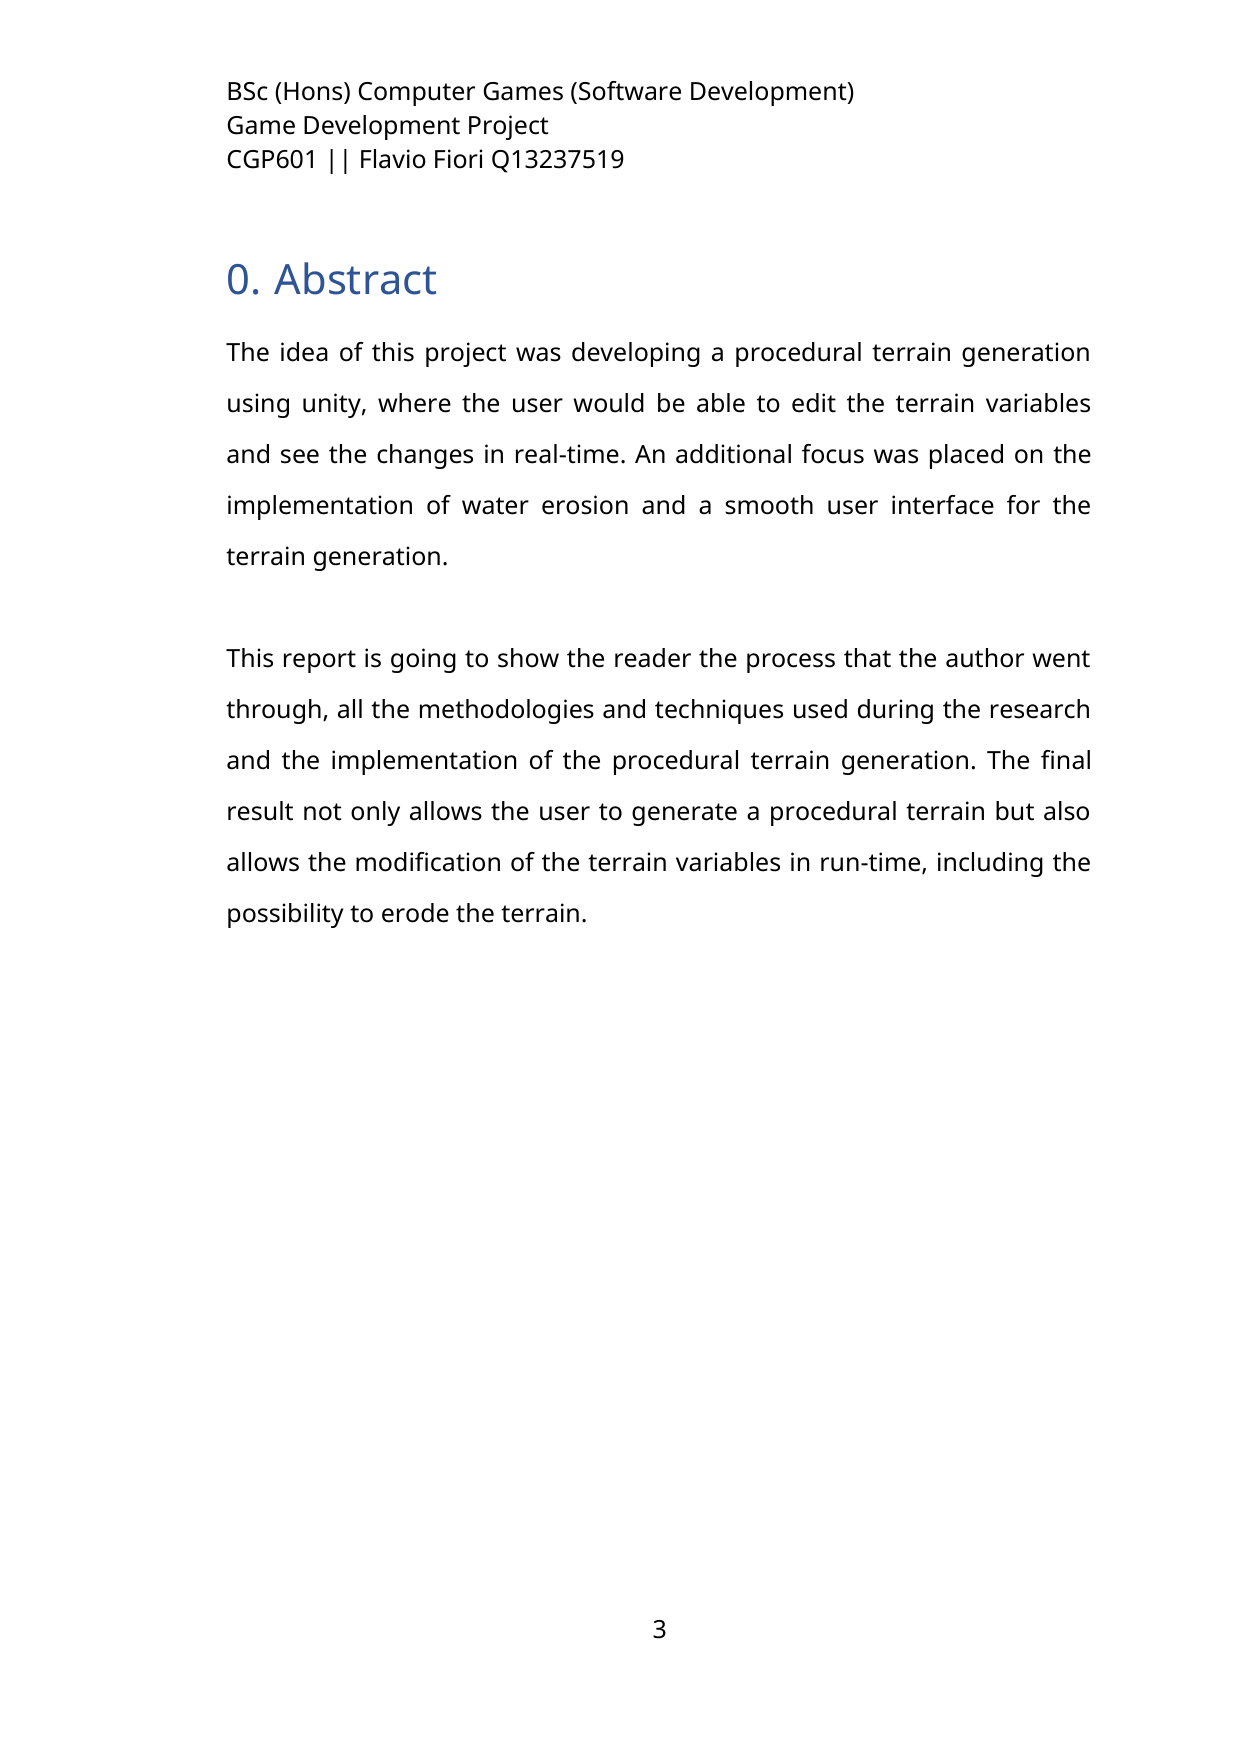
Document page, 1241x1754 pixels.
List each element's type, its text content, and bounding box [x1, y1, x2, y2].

subtitle Abstract [226, 249, 1092, 306]
text This report is going to show the reader the process that the author went through, all the methodologies and techniques used during the research and the implementation of the procedural terrain generation. The final result not only allows the user to generate a procedural terrain but also allows the modification of the terrain variables in run-time, including the possibility to erode the terrain. [226, 641, 1092, 930]
text The idea of this project was developing a procedural terrain generation using unity, where the user would be able to edit the terrain variables and see the changes in real-time. An additional focus was placed on the implementation of water erosion and a smooth user interface for the terrain generation. [226, 334, 1092, 573]
